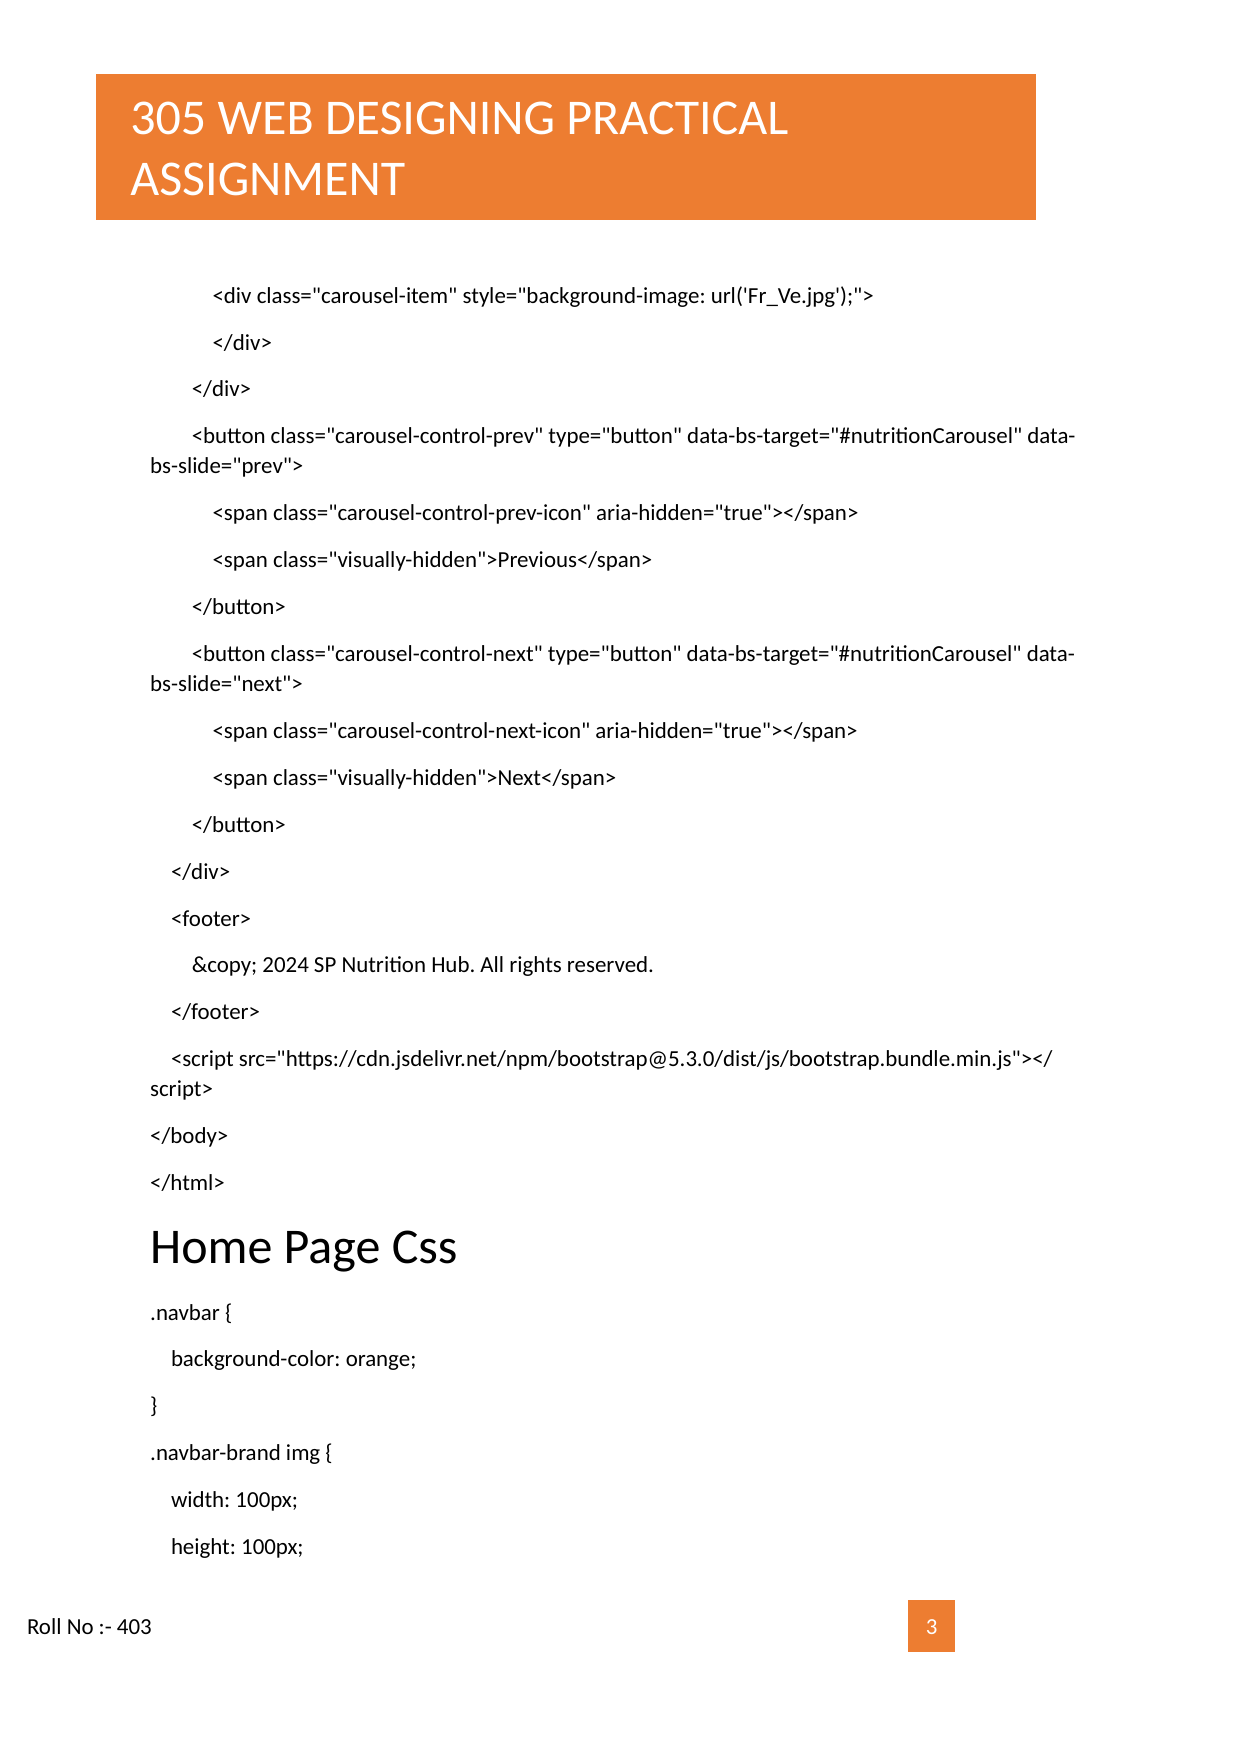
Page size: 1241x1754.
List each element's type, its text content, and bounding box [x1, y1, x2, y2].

text &copy; 2024 SP Nutrition Hub. All rights reserved. [150, 951, 1090, 979]
text </div> [150, 374, 1090, 403]
text Home Page Css [150, 1215, 1090, 1276]
text </button> [150, 810, 1090, 838]
text <span class="carousel-control-next-icon" aria-hidden="true"></span> [150, 716, 1090, 744]
text </button> [150, 592, 1090, 620]
text </div> [150, 857, 1090, 885]
text </div> [150, 328, 1090, 356]
text <span class="visually-hidden">Next</span> [150, 763, 1090, 791]
text <div class="carousel-item" style="background-image: url('Fr_Ve.jpg');"> [150, 281, 1090, 309]
text <button class="carousel-control-prev" type="button" data-bs-target="#nutritionCarousel" data-bs-slide="prev"> [150, 421, 1090, 480]
text <button class="carousel-control-next" type="button" data-bs-target="#nutritionCarousel" data-bs-slide="next"> [150, 639, 1090, 697]
text <span class="carousel-control-prev-icon" aria-hidden="true"></span> [150, 498, 1090, 527]
text </html> [150, 1168, 1090, 1196]
text .navbar { [150, 1298, 1090, 1326]
text </footer> [150, 997, 1090, 1026]
text } [150, 1391, 1090, 1419]
text width: 100px; [150, 1485, 1090, 1513]
text <span class="visually-hidden">Previous</span> [150, 545, 1090, 573]
text <script src="https://cdn.jsdelivr.net/npm/bootstrap@5.3.0/dist/js/bootstrap.bundle.min.js"></script> [150, 1044, 1090, 1103]
text height: 100px; [150, 1532, 1090, 1560]
text .navbar-brand img { [150, 1438, 1090, 1466]
text <footer> [150, 904, 1090, 932]
text background-color: orange; [150, 1344, 1090, 1373]
text </body> [150, 1121, 1090, 1149]
